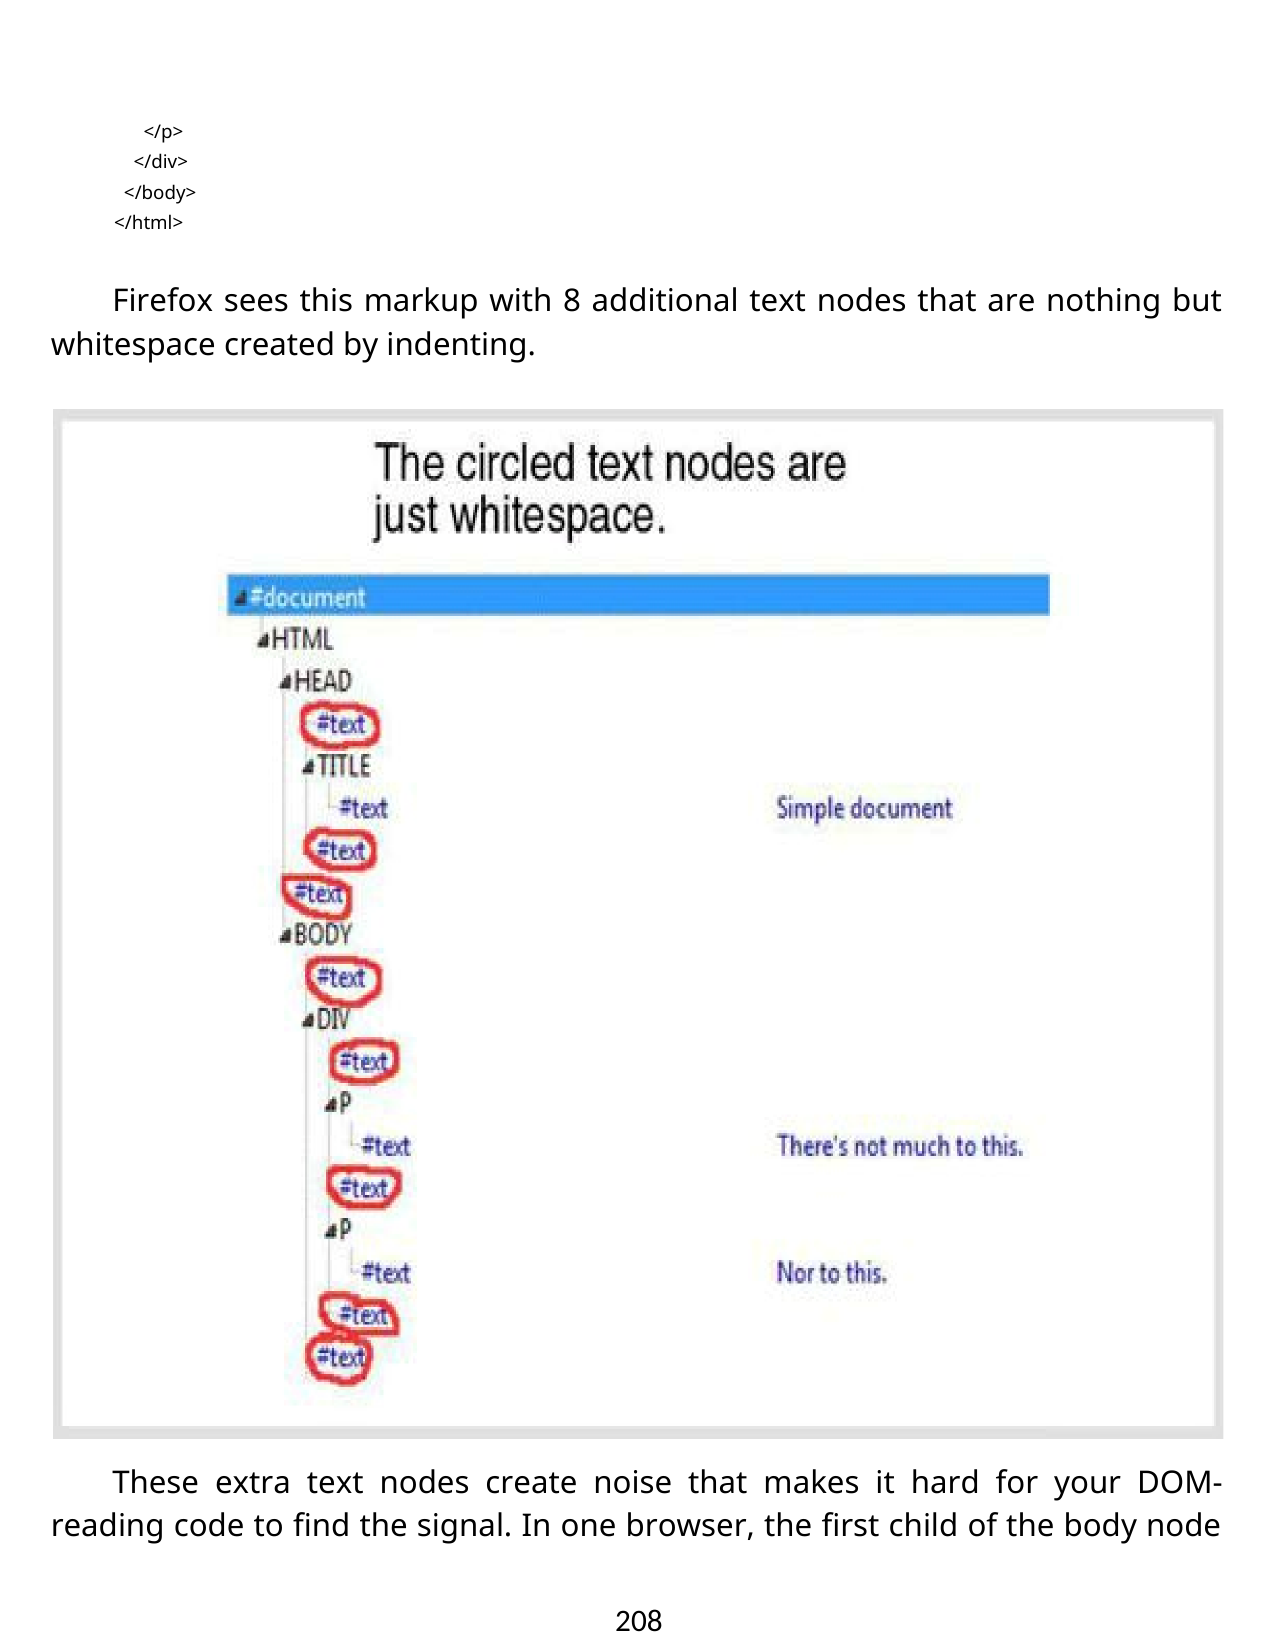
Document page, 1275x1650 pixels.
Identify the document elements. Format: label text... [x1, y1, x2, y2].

text </html> [51, 209, 1226, 235]
picture [52, 408, 1224, 1439]
text </body> [51, 179, 1226, 204]
text Firefox sees this markup with 8 additional text nodes that are nothing but whitespace created by indenting. [51, 278, 1224, 364]
text </div> [51, 149, 1226, 174]
text </p> [51, 118, 1226, 144]
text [51, 1460, 1224, 1546]
